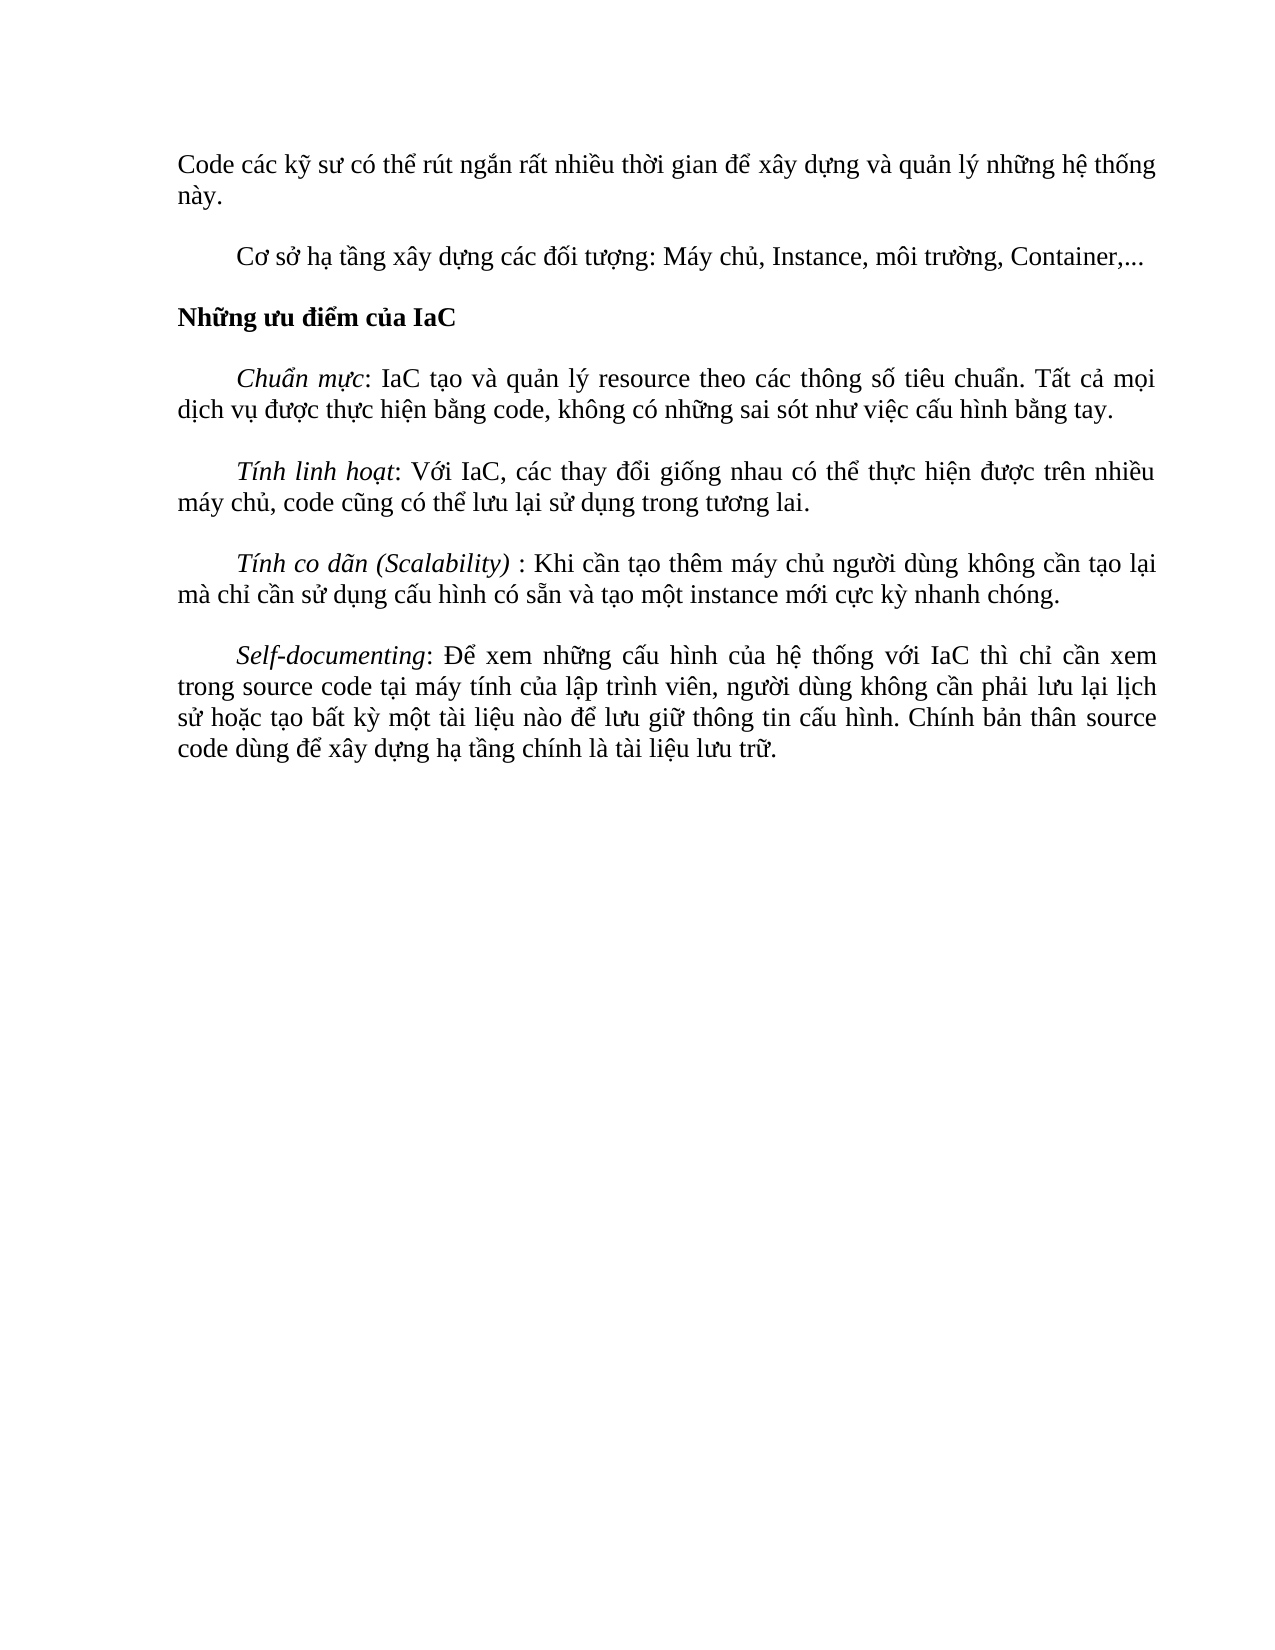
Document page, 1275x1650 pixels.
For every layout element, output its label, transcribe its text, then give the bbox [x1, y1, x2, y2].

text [177, 148, 1157, 210]
text Tính co dãn (Scalability) : Khi cần tạo thêm máy chủ người dùng không cần tạo lại mà chỉ cần sử dụng cấu hình có sẵn và tạo một instance mới cực kỳ nhanh chóng. [177, 547, 1157, 609]
text Self-documenting: Để xem những cấu hình của hệ thống với IaC thì chỉ cần xem trong source code tại máy tính của lập trình viên, người dùng không cần phải lưu lại lịch sử hoặc tạo bất kỳ một tài liệu nào để lưu giữ thông tin cấu hình. Chính bản thân source code dùng để xây dựng hạ tầng chính là tài liệu lưu trữ. [177, 639, 1157, 764]
text Tính linh hoạt: Với IaC, các thay đổi giống nhau có thể thực hiện được trên nhiều máy chủ, code cũng có thể lưu lại sử dụng trong tương lai. [177, 454, 1157, 517]
text Cơ sở hạ tầng xây dựng các đối tượng: Máy chủ, Instance, môi trường, Container,... [177, 240, 1157, 271]
text Chuẩn mực: IaC tạo và quản lý resource theo các thông số tiêu chuẩn. Tất cả mọi dịch vụ được thực hiện bằng code, không có những sai sót như việc cấu hình bằng tay. [177, 362, 1157, 424]
text Những ưu điểm của IaC [177, 301, 1157, 332]
